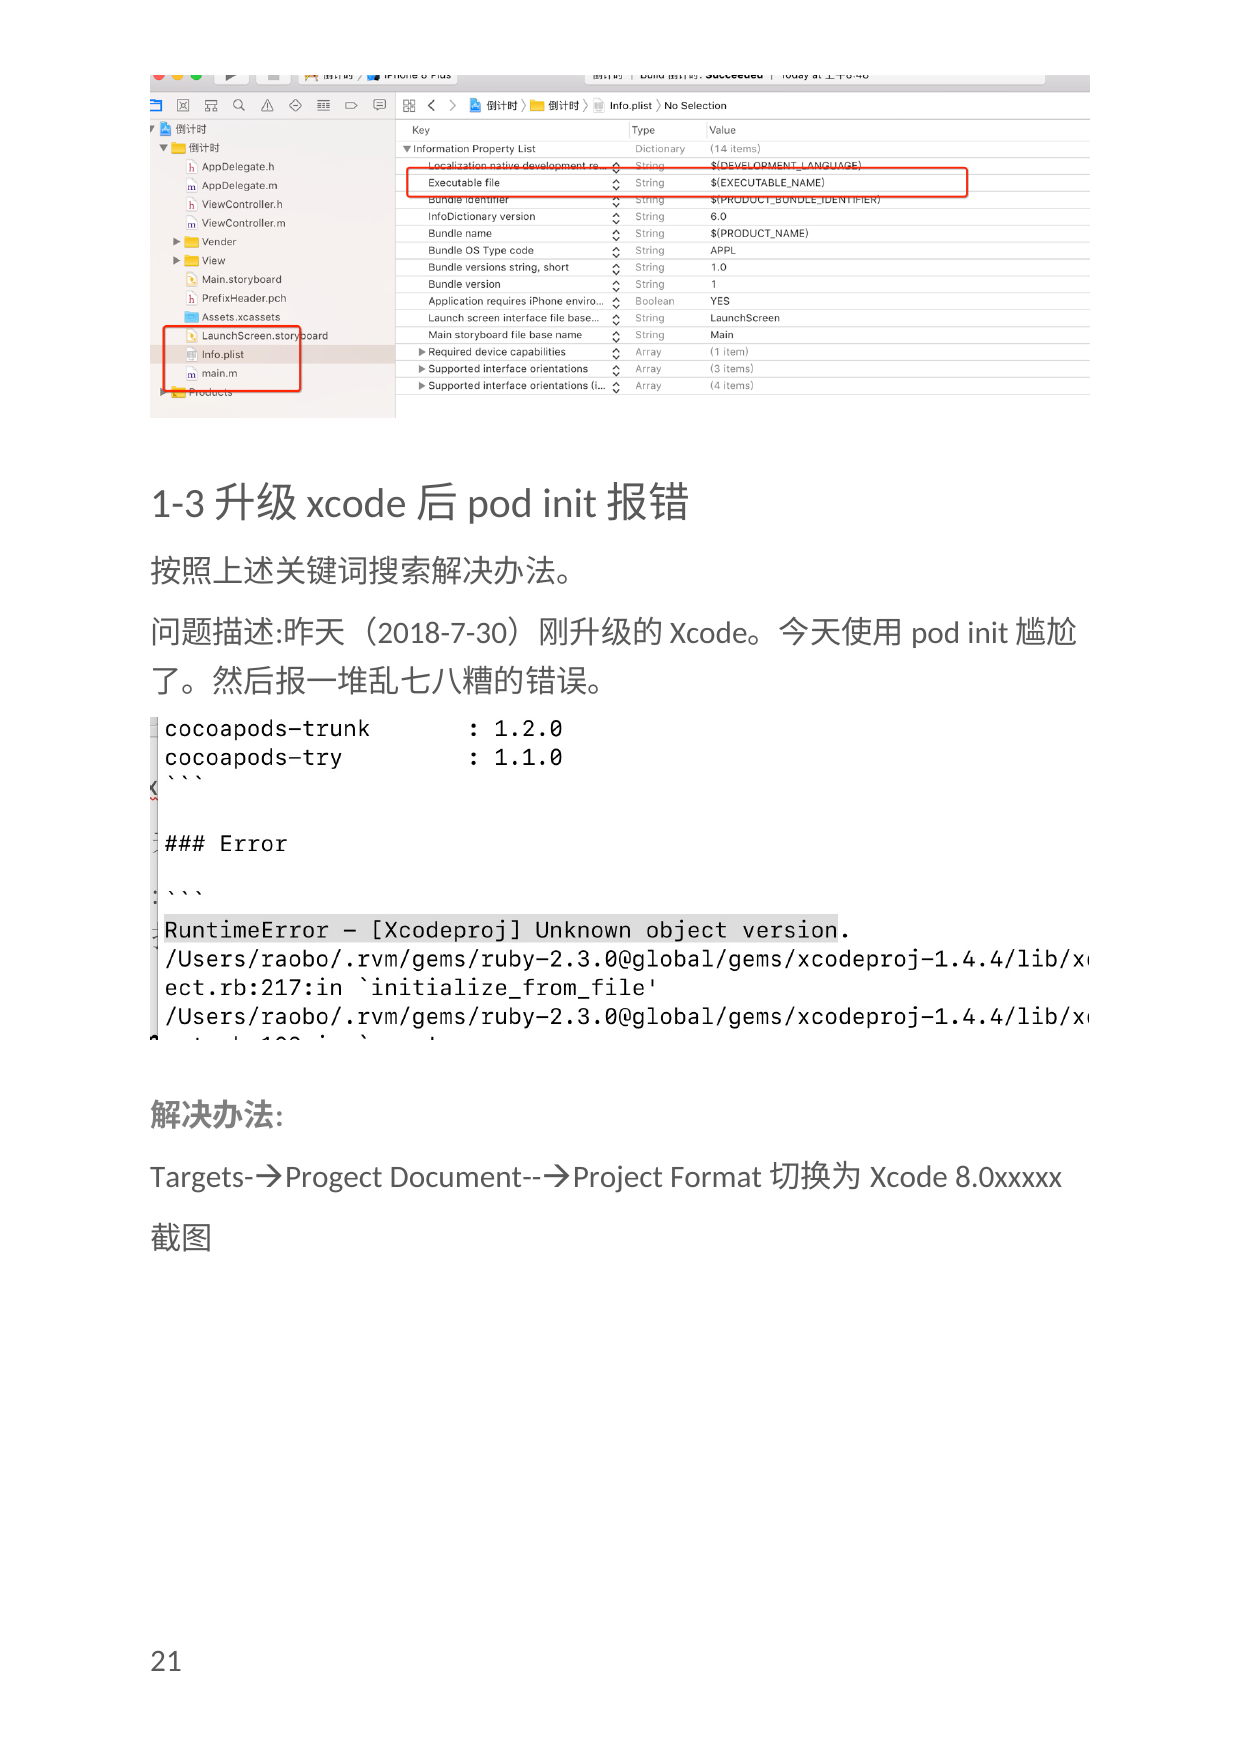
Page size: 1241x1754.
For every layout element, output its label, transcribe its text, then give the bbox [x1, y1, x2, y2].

picture [150, 75, 1090, 418]
text 截图 [150, 1213, 1090, 1258]
text 按照上述关键词搜索解决办法。 [150, 546, 1090, 591]
picture [150, 717, 1089, 1040]
text 问题描述:昨天（2018-7-30）刚升级的Xcode。今天使用 pod init 尴尬了。然后报一堆乱七八糟的错误。 [150, 607, 1090, 701]
subtitle 解决办法: [150, 1090, 1090, 1136]
subtitle 1-3 升级xcode 后 pod init 报错 [150, 469, 1090, 529]
text Targets-Progect Document--Project Format 切换为 Xcode 8.0xxxxx [150, 1152, 1090, 1197]
